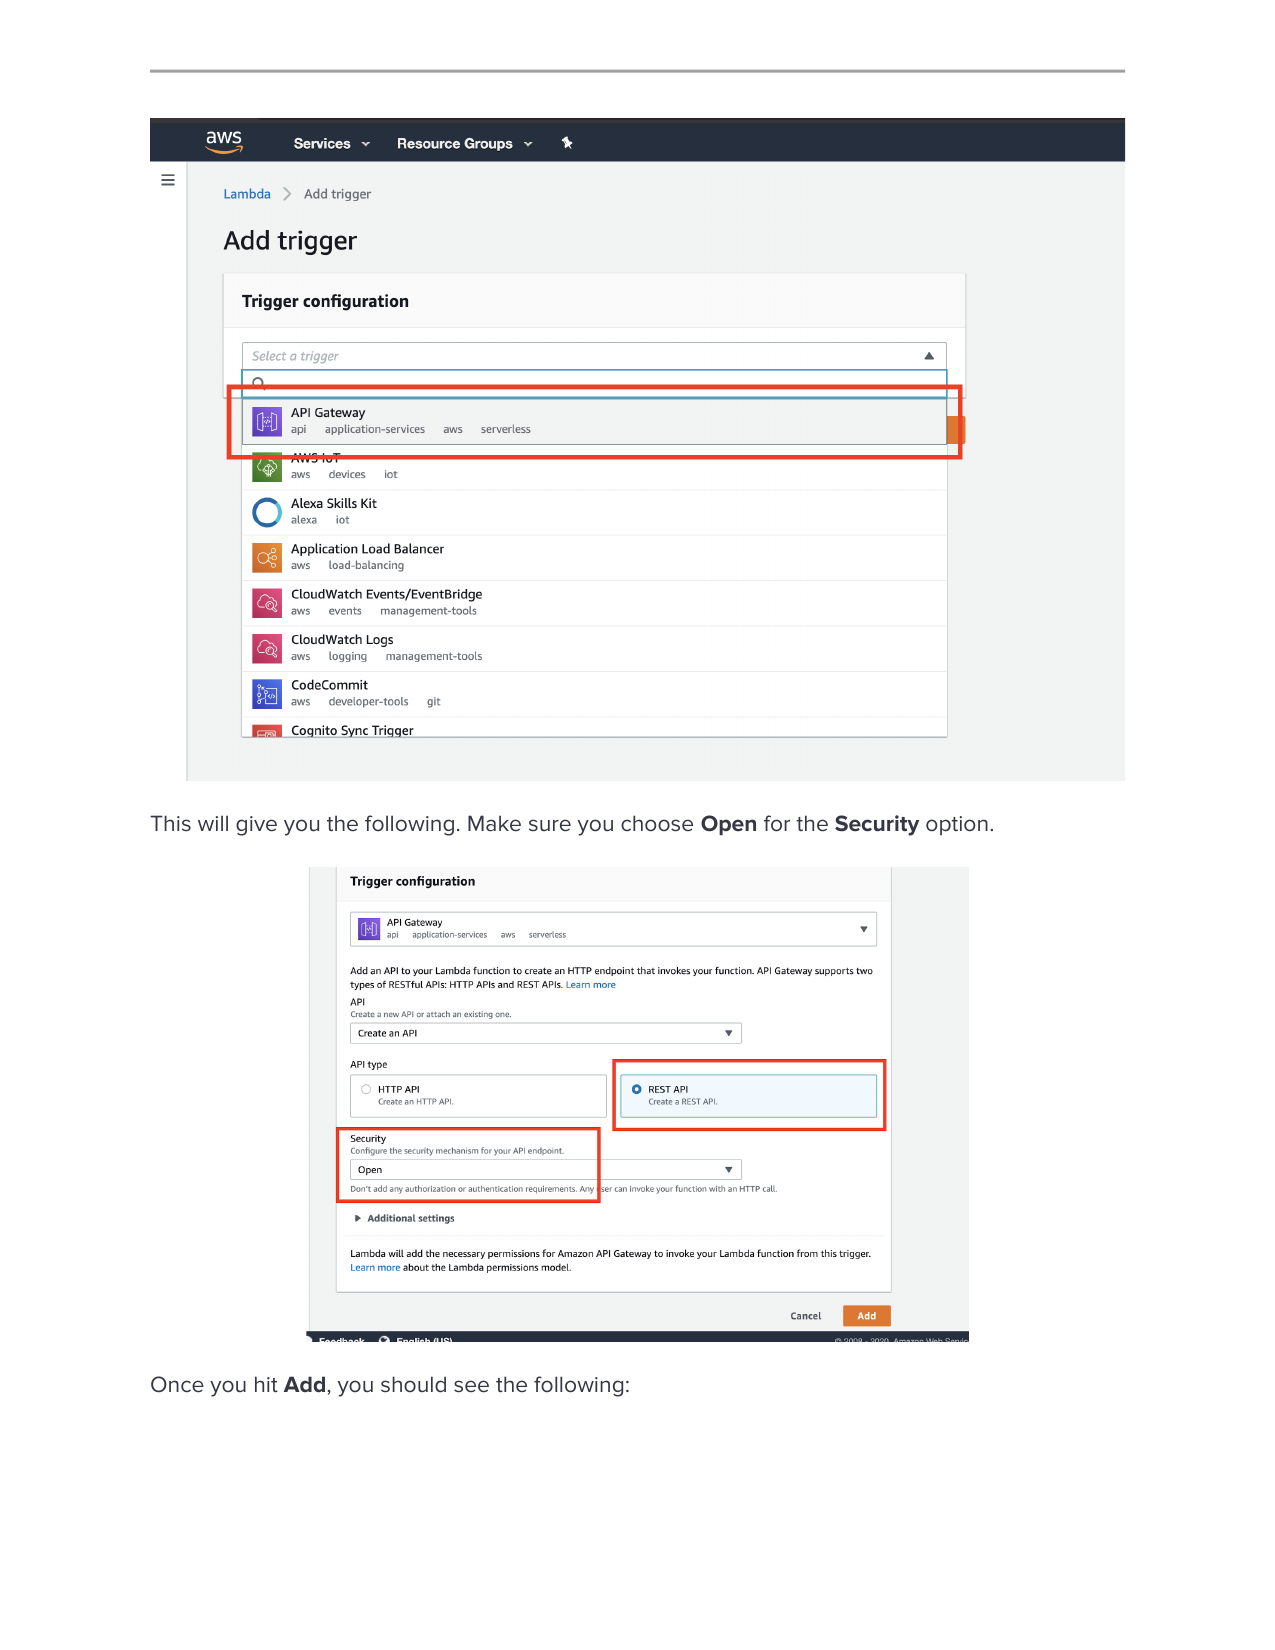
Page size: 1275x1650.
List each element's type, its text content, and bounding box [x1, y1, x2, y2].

text This will give you the following. Make sure you choose Open for the Security option. [150, 810, 1125, 838]
picture [306, 867, 969, 1342]
text Once you hit Add, you should see the following: [150, 1371, 1125, 1399]
picture [150, 118, 1125, 781]
